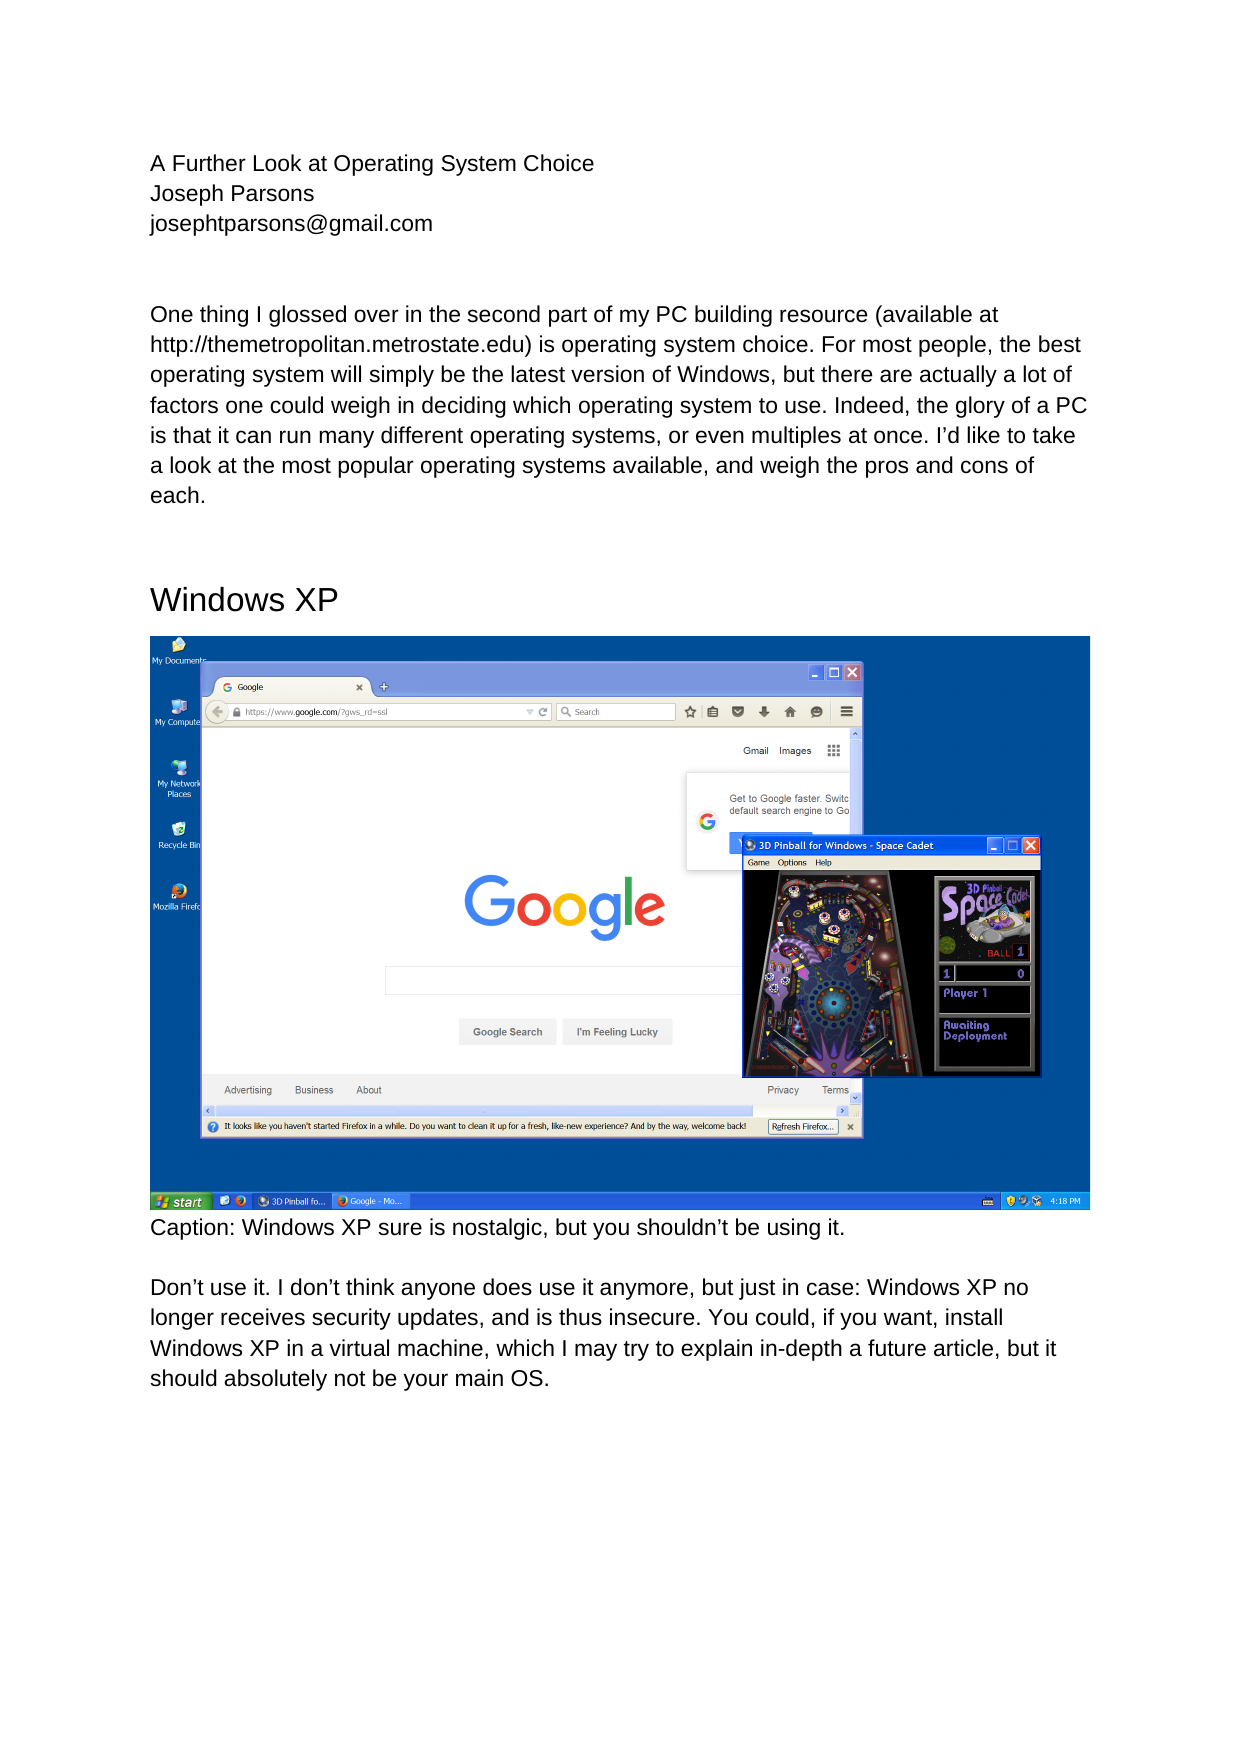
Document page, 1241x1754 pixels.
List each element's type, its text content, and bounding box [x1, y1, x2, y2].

subtitle Windows XP [150, 580, 1090, 619]
text Joseph Parsons [150, 180, 1090, 207]
text A Further Look at Operating System Choice [150, 150, 1090, 176]
text Don’t use it. I don’t think anyone does use it anymore, but just in case: Windows XP no longer receives security updates, and is thus insecure. You could, if you want, install Windows XP in a virtual machine, which I may try to explain in-depth a future article, but it should absolutely not be your main OS. [150, 1274, 1090, 1391]
text One thing I glossed over in the second part of my PC building resource (available at http://themetropolitan.metrostate.edu) is operating system choice. For most people, the best operating system will simply be the latest version of Windows, but there are actually a lot of factors one could weigh in deciding which operating system to use. Indeed, the glory of a PC is that it can run many different operating systems, or even multiples at once. I’d like to take a look at the most popular operating systems available, and weigh the pros and cons of each. [150, 301, 1090, 509]
picture [150, 636, 1091, 1210]
text Caption: Windows XP sure is nostalgic, but you shouldn’t be using it. [150, 1214, 1090, 1240]
text josephtparsons@gmail.com [150, 210, 1090, 237]
